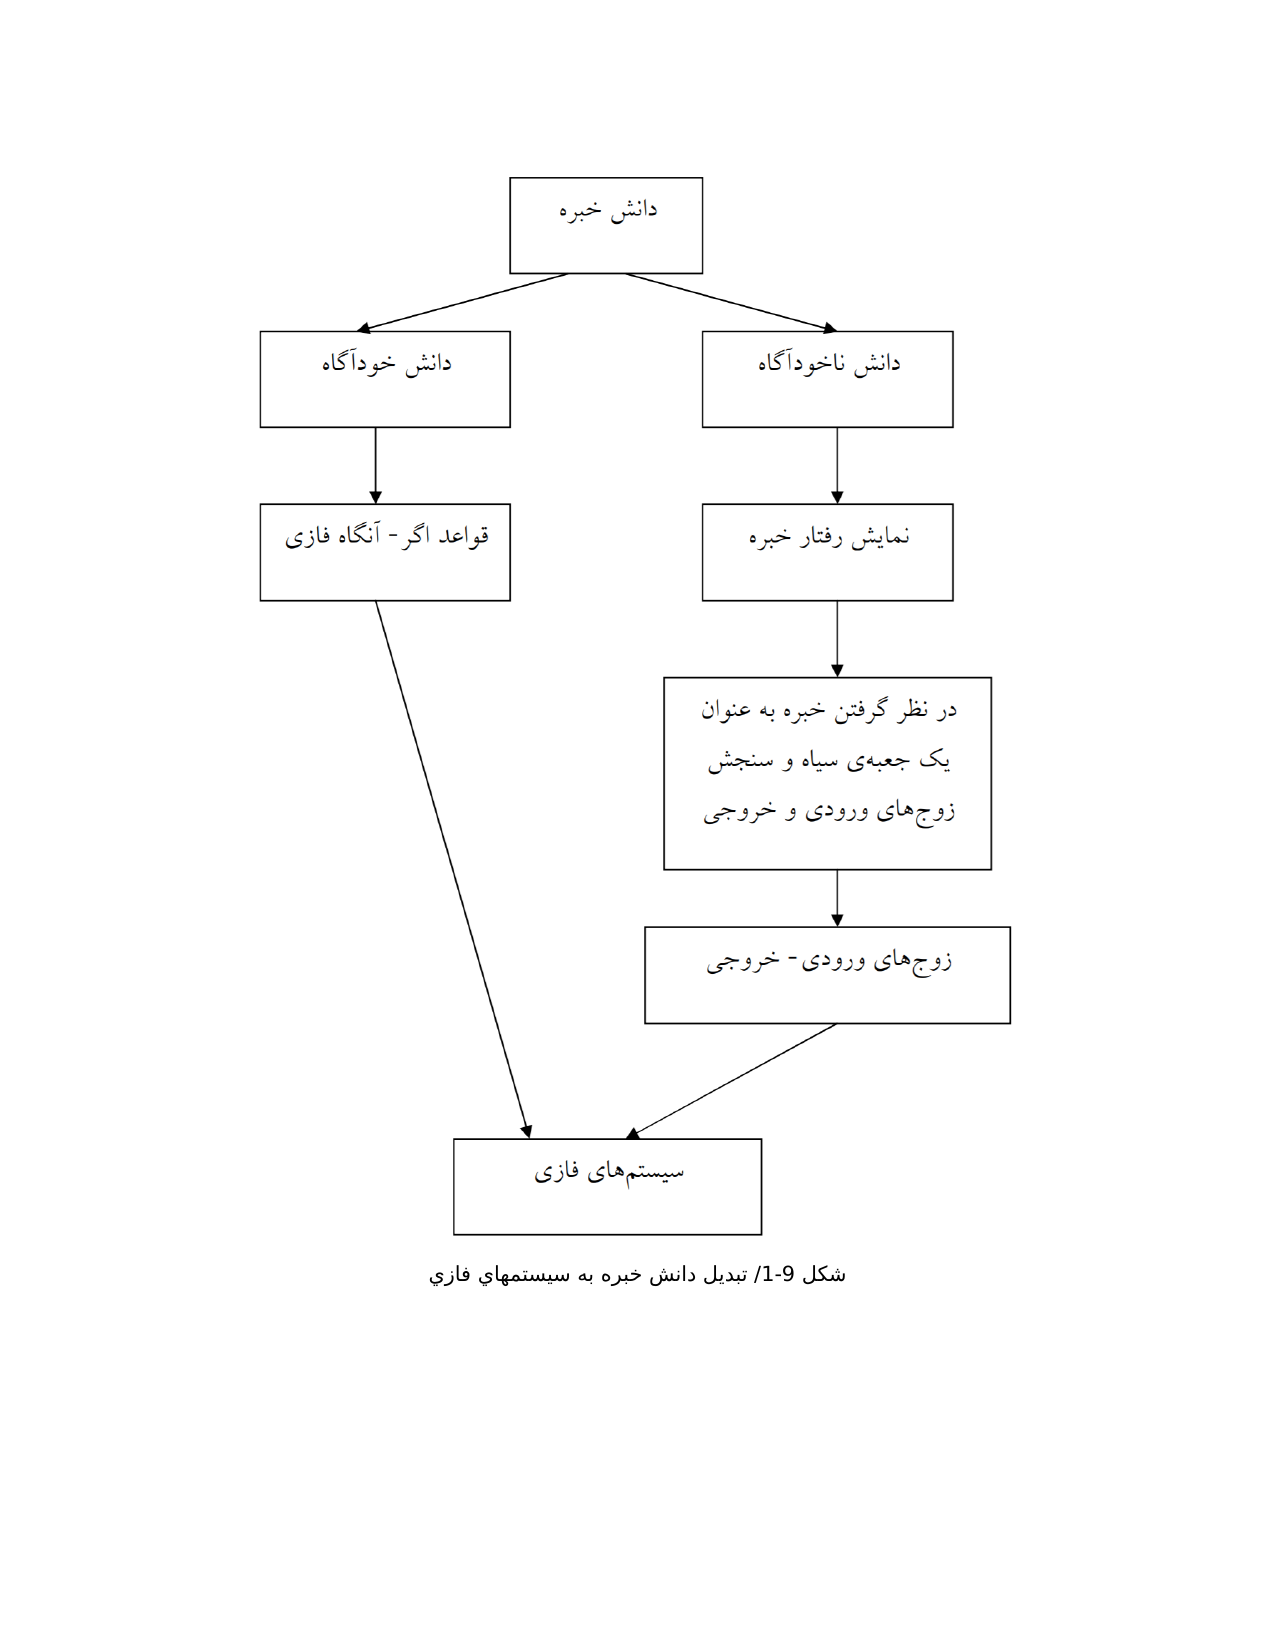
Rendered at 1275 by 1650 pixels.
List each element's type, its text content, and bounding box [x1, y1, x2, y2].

picture [255, 150, 1020, 1244]
text شکل 9-1/ تبدیل دانش خبره به سیستمهاي فازي [150, 1262, 1125, 1286]
